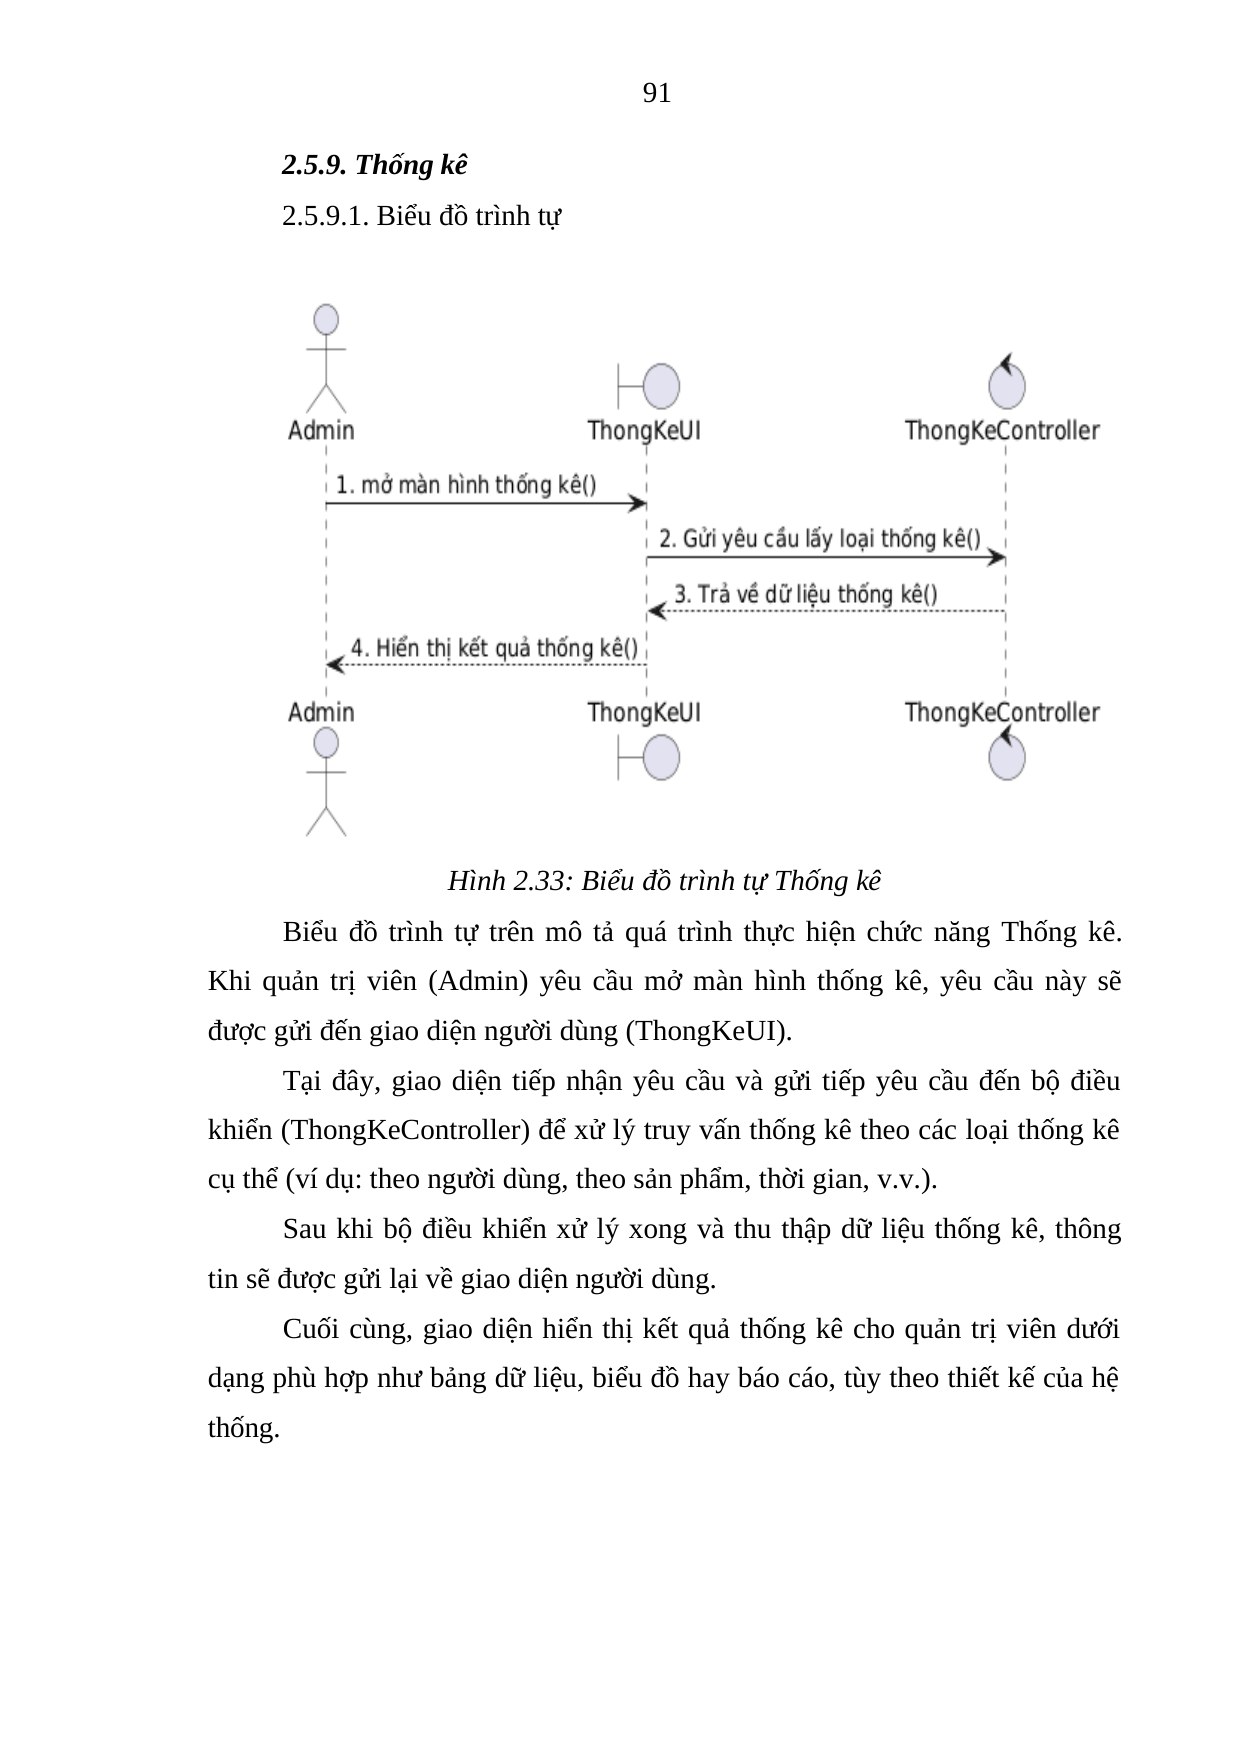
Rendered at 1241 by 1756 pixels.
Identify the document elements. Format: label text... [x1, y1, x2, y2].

subtitle Thống kê [282, 147, 1137, 181]
text Biểu đồ trình tự trên mô tả quá trình thực hiện chức năng Thống kê. Khi quản trị viên (Admin) yêu cầu mở màn hình thống kê, yêu cầu này sẽ được gửi đến giao diện người dùng (ThongKeUI). [208, 914, 1123, 1046]
text Tại đây, giao diện tiếp nhận yêu cầu và gửi tiếp yêu cầu đến bộ điều khiển (ThongKeController) để xử lý truy vấn thống kê theo các loại thống kê cụ thể (ví dụ: theo người dùng, theo sản phẩm, thời gian, v.v.). [208, 1063, 1122, 1195]
picture [281, 295, 1108, 846]
text Cuối cùng, giao diện hiển thị kết quả thống kê cho quản trị viên dưới dạng phù hợp như bảng dữ liệu, biểu đồ hay báo cáo, tùy theo thiết kế của hệ thống. [208, 1311, 1121, 1443]
text Sau khi bộ điều khiển xử lý xong và thu thập dữ liệu thống kê, thông tin sẽ được gửi lại về giao diện người dùng. [208, 1212, 1122, 1294]
list Biểu đồ trình tự [282, 198, 1137, 231]
text Hình 2.33: Biểu đồ trình tự Thống kê [448, 263, 1137, 896]
